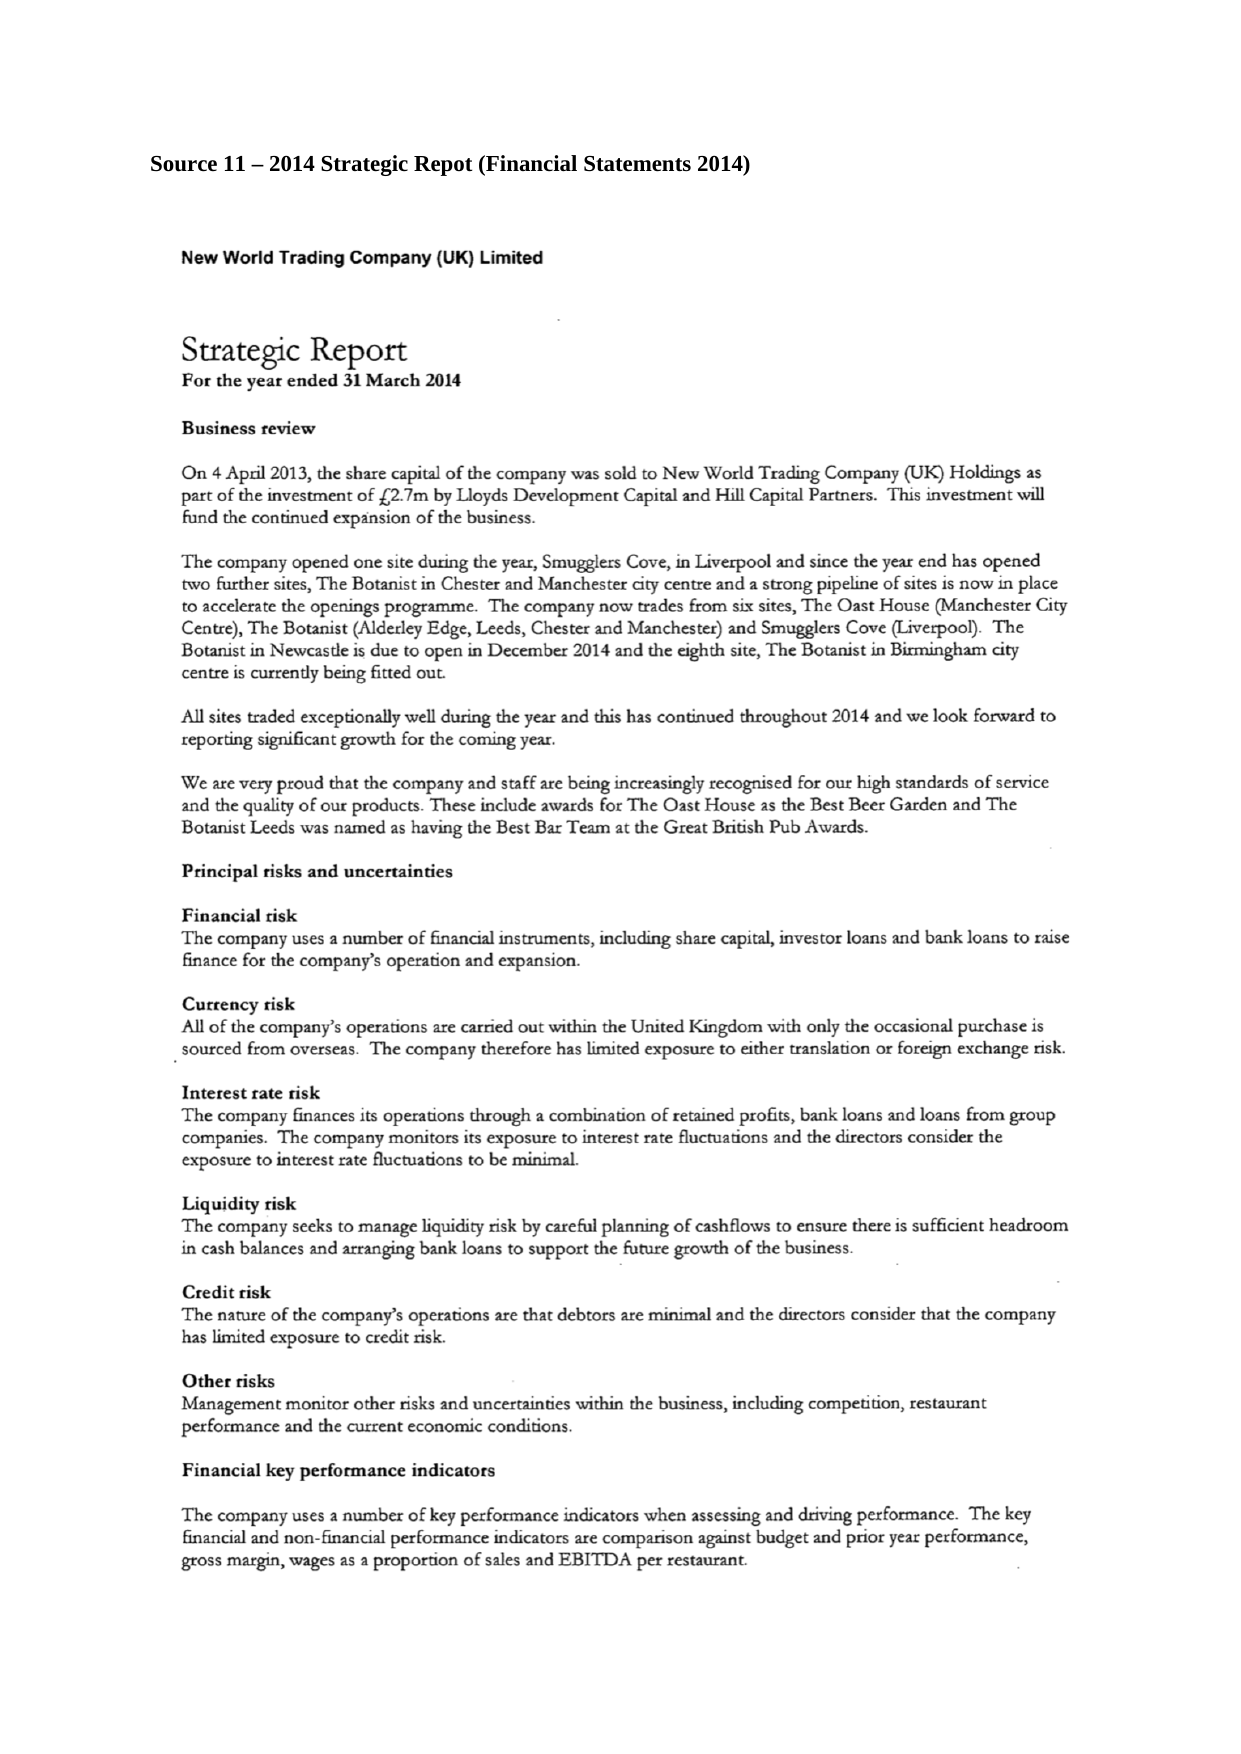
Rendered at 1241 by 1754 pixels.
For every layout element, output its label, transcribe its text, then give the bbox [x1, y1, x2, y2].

text Source 11 – 2014 Strategic Repot (Financial Statements 2014) [150, 150, 1090, 176]
picture [162, 235, 1103, 1590]
